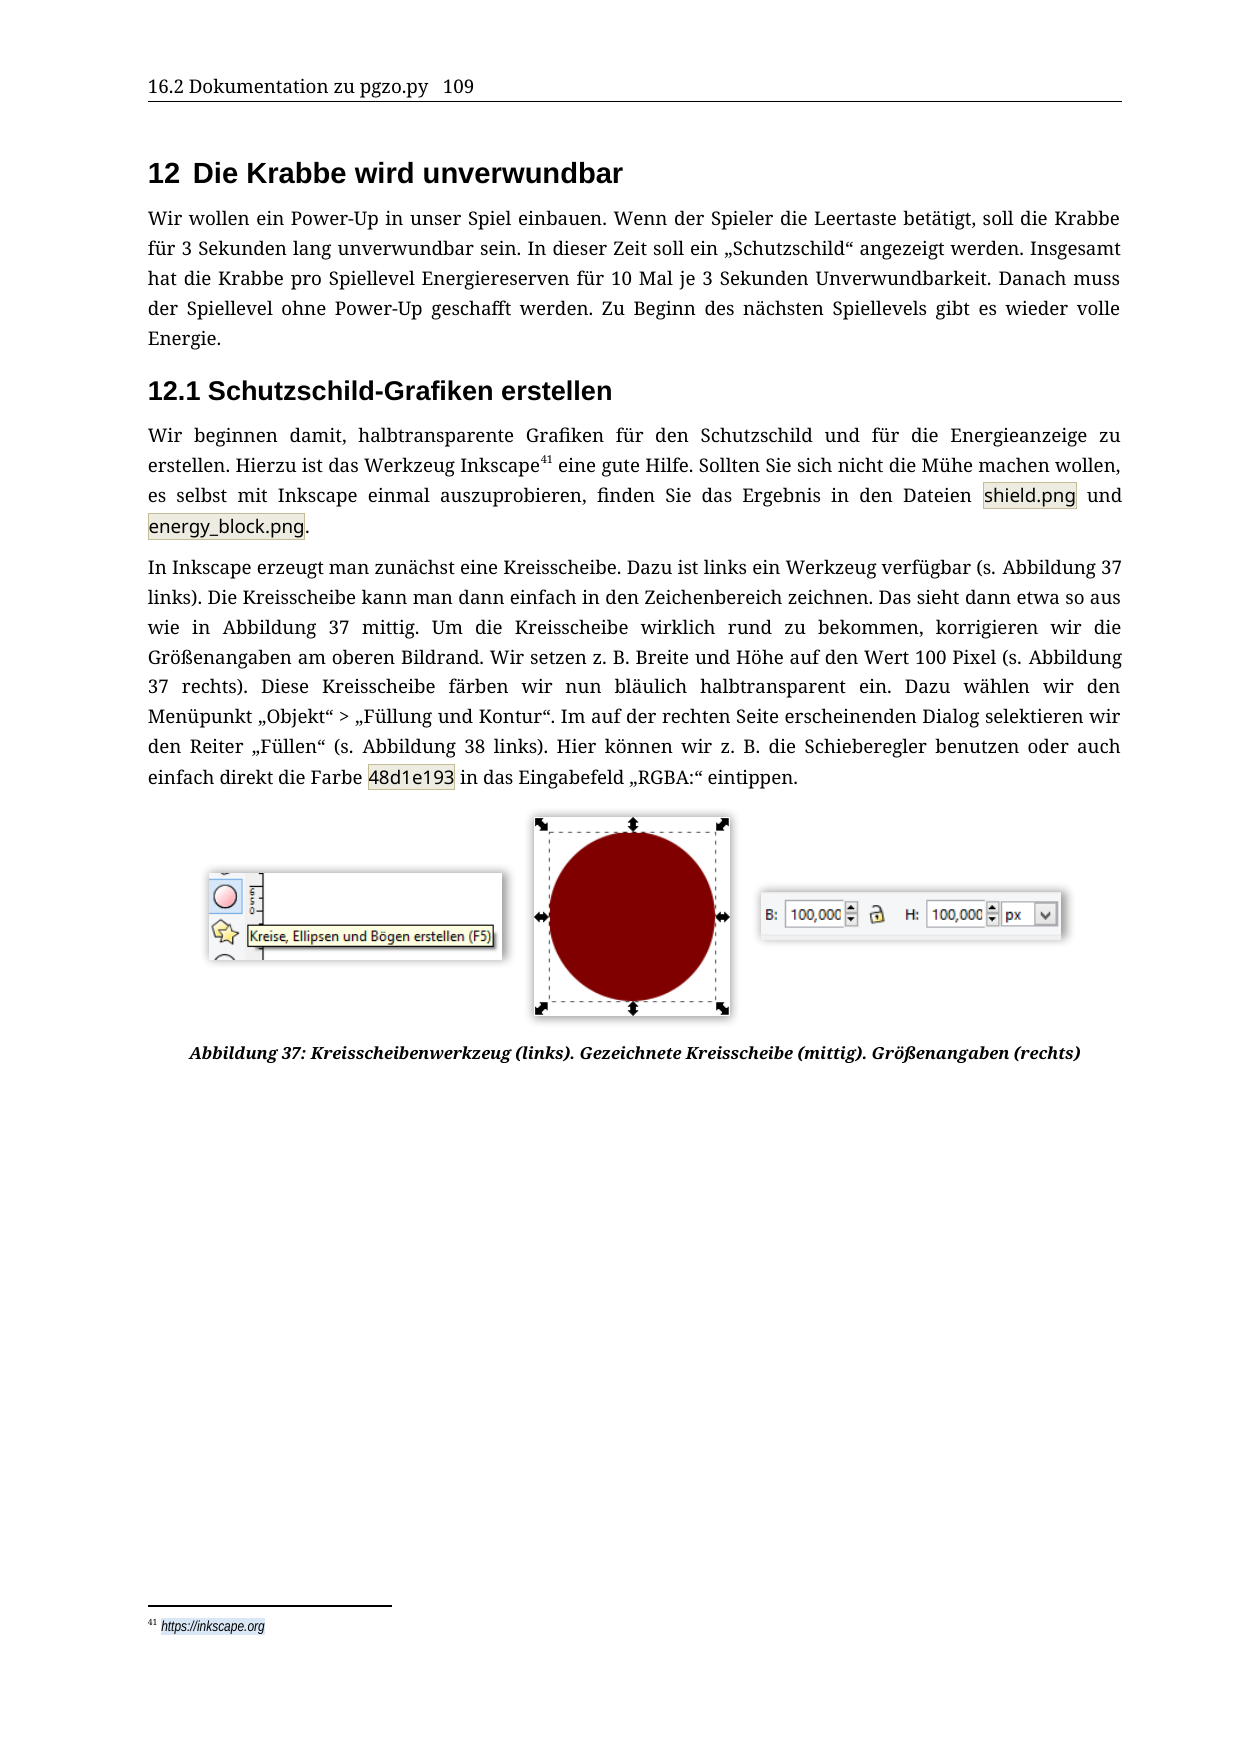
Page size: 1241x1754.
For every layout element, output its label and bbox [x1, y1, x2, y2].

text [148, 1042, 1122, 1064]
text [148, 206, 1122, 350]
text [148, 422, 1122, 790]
picture [209, 873, 502, 960]
picture [534, 817, 730, 1016]
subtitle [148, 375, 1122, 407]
picture [761, 892, 1061, 940]
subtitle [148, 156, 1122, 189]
